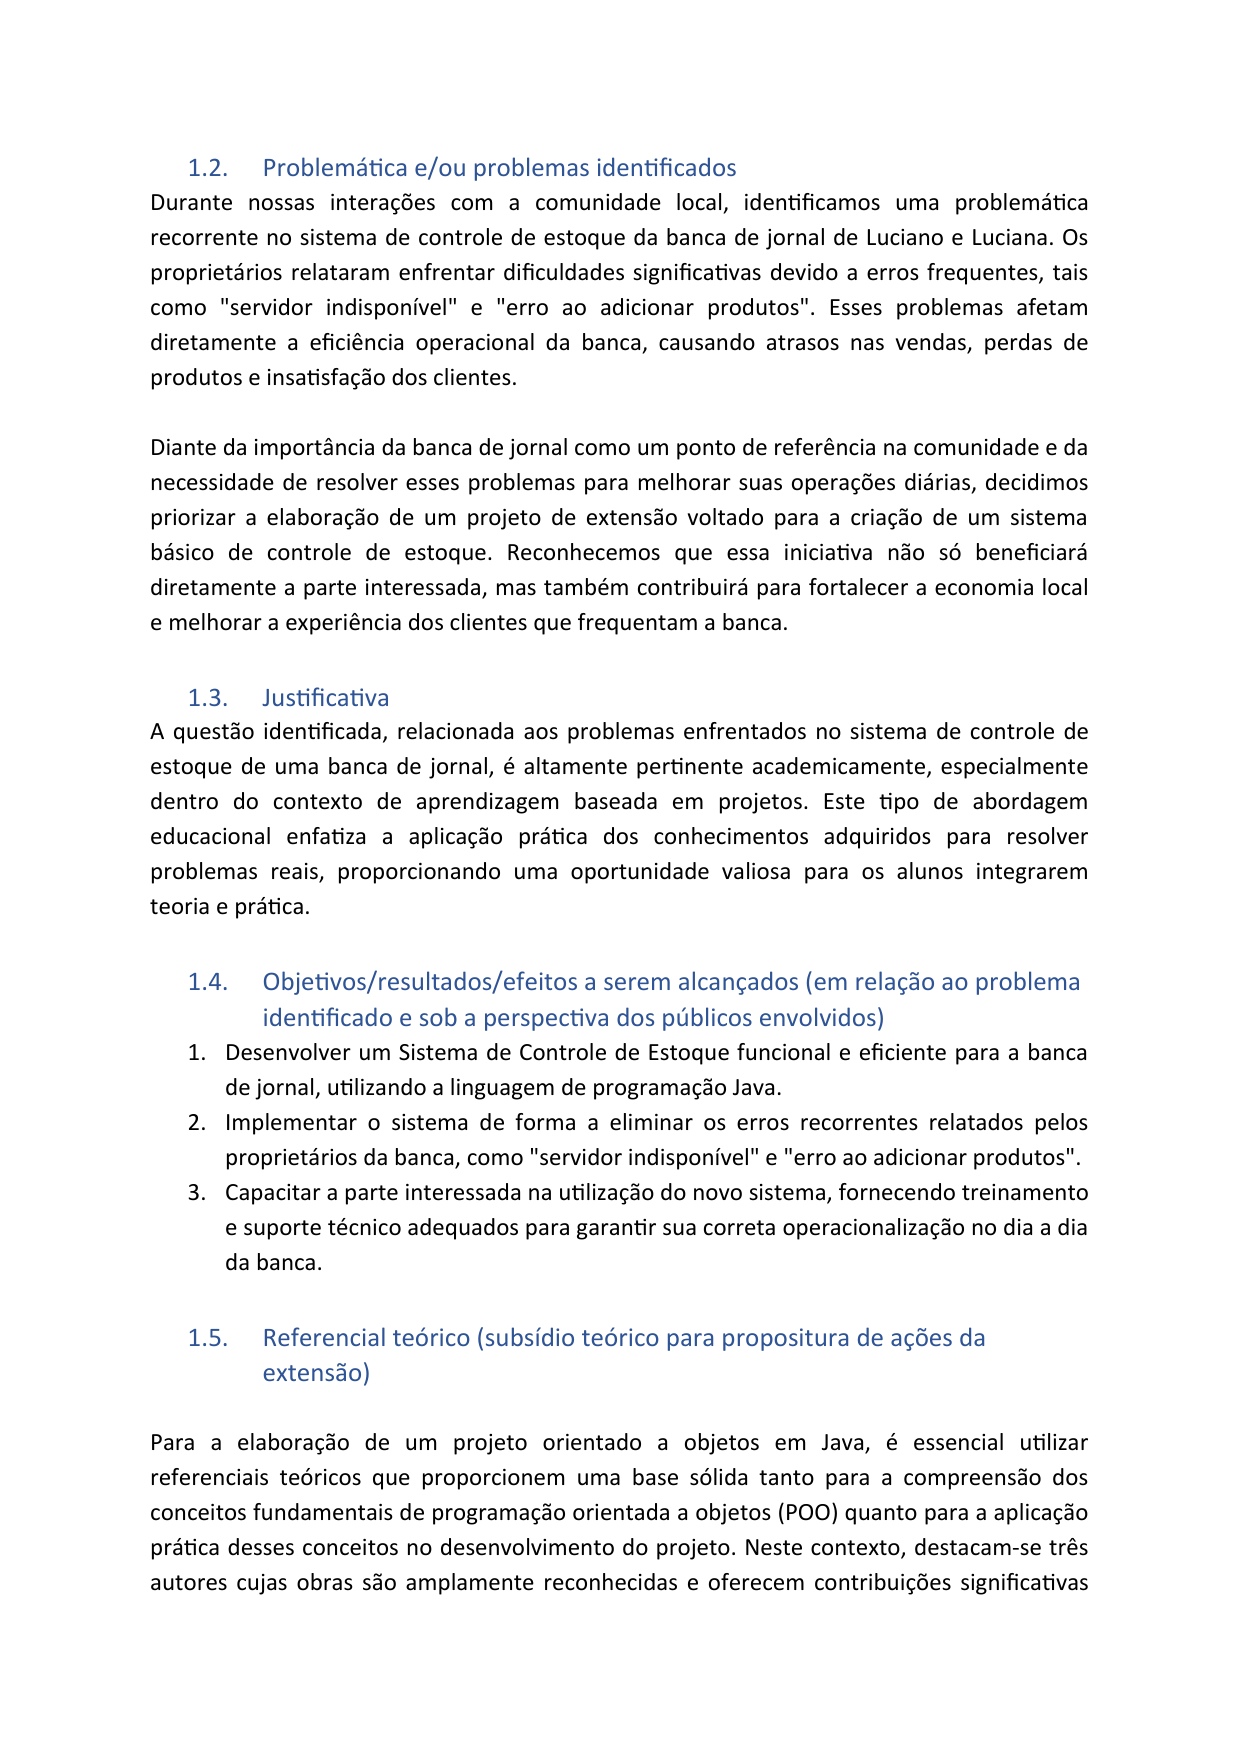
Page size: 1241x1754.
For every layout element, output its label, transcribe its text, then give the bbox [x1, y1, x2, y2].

subtitle Objetivos/resultados/efeitos a serem alcançados (em relação ao problema identificado e sob a perspectiva dos públicos envolvidos) [187, 964, 1090, 1033]
subtitle Referencial teórico (subsídio teórico para propositura de ações da extensão) [187, 1320, 1090, 1389]
text A questão identificada, relacionada aos problemas enfrentados no sistema de controle de estoque de uma banca de jornal, é altamente pertinente academicamente, especialmente dentro do contexto de aprendizagem baseada em projetos. Este tipo de abordagem educacional enfatiza a aplicação prática dos conhecimentos adquiridos para resolver problemas reais, proporcionando uma oportunidade valiosa para os alunos integrarem teoria e prática. [150, 715, 1090, 921]
list Implementar o sistema de forma a eliminar os erros recorrentes relatados pelos proprietários da banca, como "servidor indisponível" e "erro ao adicionar produtos". [187, 1106, 1090, 1171]
list Desenvolver um Sistema de Controle de Estoque funcional e eficiente para a banca de jornal, utilizando a linguagem de programação Java. [187, 1036, 1090, 1101]
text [150, 1426, 1090, 1597]
list Capacitar a parte interessada na utilização do novo sistema, fornecendo treinamento e suporte técnico adequados para garantir sua correta operacionalização no dia a dia da banca. [187, 1176, 1090, 1276]
subtitle Problemática e/ou problemas identificados [187, 150, 1090, 183]
text Diante da importância da banca de jornal como um ponto de referência na comunidade e da necessidade de resolver esses problemas para melhorar suas operações diárias, decidimos priorizar a elaboração de um projeto de extensão voltado para a criação de um sistema básico de controle de estoque. Reconhecemos que essa iniciativa não só beneficiará diretamente a parte interessada, mas também contribuirá para fortalecer a economia local e melhorar a experiência dos clientes que frequentam a banca. [150, 431, 1090, 636]
subtitle Justificativa [187, 680, 1090, 713]
text Durante nossas interações com a comunidade local, identificamos uma problemática recorrente no sistema de controle de estoque da banca de jornal de Luciano e Luciana. Os proprietários relataram enfrentar dificuldades significativas devido a erros frequentes, tais como "servidor indisponível" e "erro ao adicionar produtos". Esses problemas afetam diretamente a eficiência operacional da banca, causando atrasos nas vendas, perdas de produtos e insatisfação dos clientes. [150, 186, 1090, 391]
